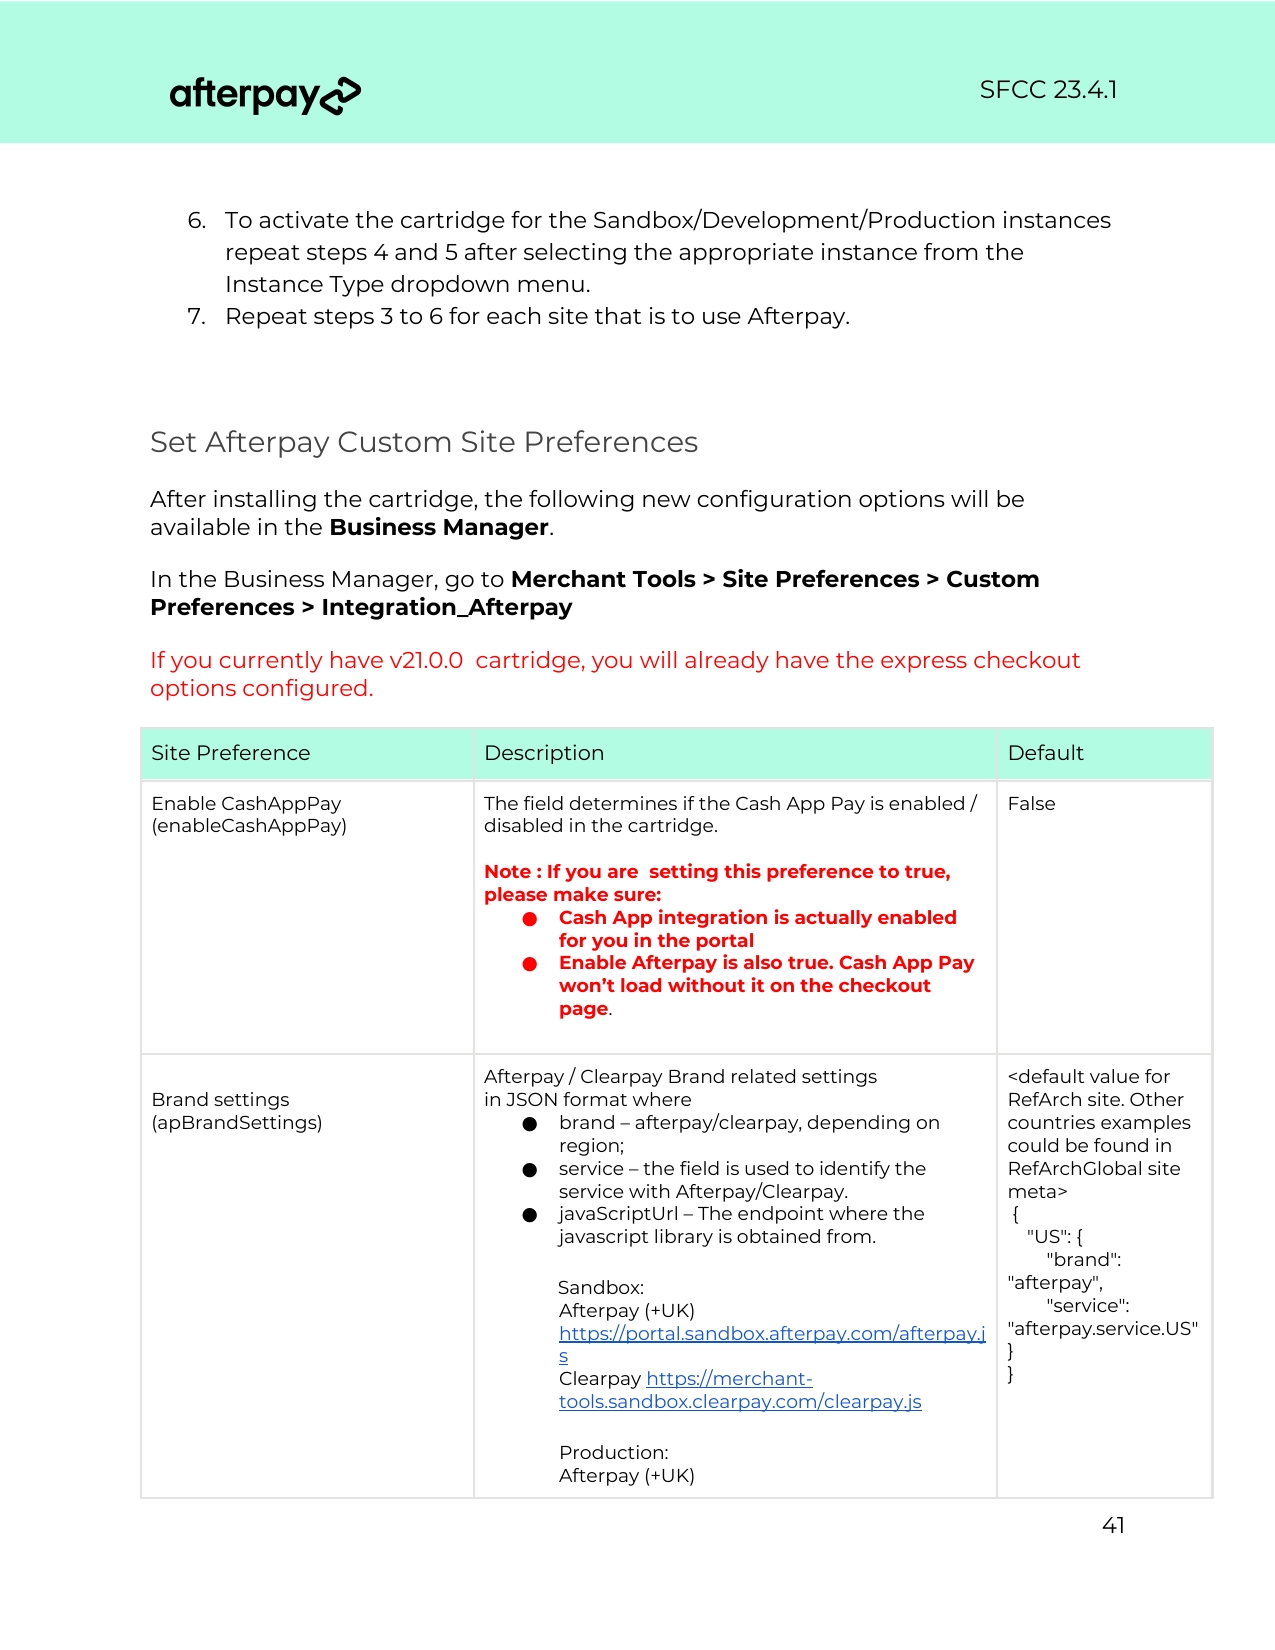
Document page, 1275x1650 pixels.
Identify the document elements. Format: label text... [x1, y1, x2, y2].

picture [134, 48, 397, 144]
table_cell Enable CashAppPay (enableCashAppPay) [142, 782, 473, 1053]
list Repeat steps 3 to 6 for each site that is to use Afterpay. [187, 302, 1125, 330]
table_header Description [475, 729, 996, 779]
table_cell Brand settings (apBrandSettings) [142, 1055, 473, 1497]
text In the Business Manager, go to Merchant Tools > Site Preferences > Custom Preferences > Integration_Afterpay [150, 566, 1125, 621]
list To activate the cartridge for the Sandbox/Development/Production instances repeat steps 4 and 5 after selecting the appropriate instance from the Instance Type dropdown menu. [187, 206, 1125, 298]
table_header Default [998, 729, 1211, 779]
text After installing the cartridge, the following new configuration options will be available in the Business Manager. [150, 485, 1125, 541]
table_cell The field determines if the Cash App Pay is enabled / disabled in the cartridge. Note : If you are setting this preference to true, please make sure: Cash App integration is actually enabled for you in the portal Enable Afterpay is also true. Cash App Pay won’t load without it on the checkout page. [475, 782, 996, 1053]
subtitle Set Afterpay Custom Site Preferences [150, 424, 1125, 460]
text If you currently have v21.0.0 cartridge, you will already have the express checkout options configured. [150, 646, 1125, 702]
table_cell False [998, 782, 1211, 1053]
table_header Site Preference [142, 729, 473, 779]
